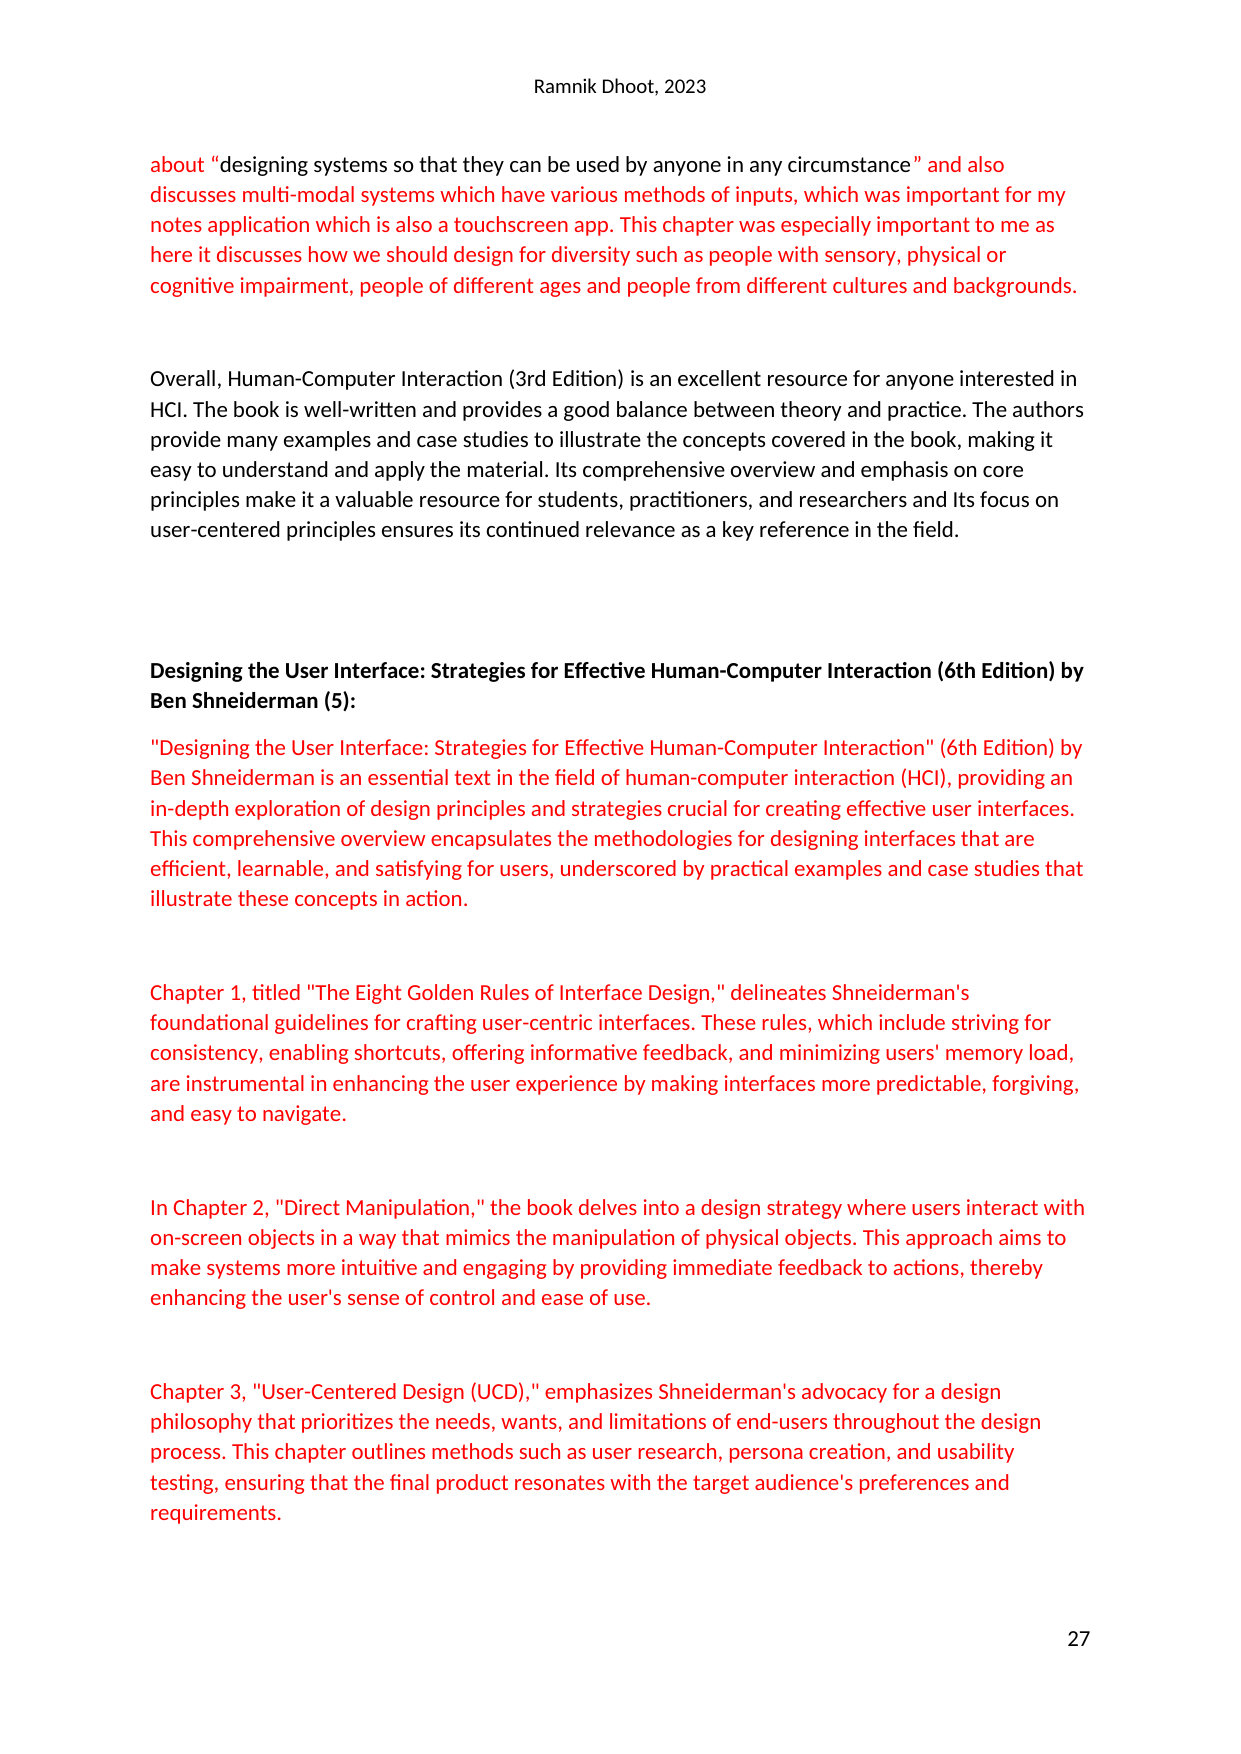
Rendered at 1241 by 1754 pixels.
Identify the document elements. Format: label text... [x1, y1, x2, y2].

text "Designing the User Interface: Strategies for Effective Human-Computer Interaction" (6th Edition) by Ben Shneiderman is an essential text in the field of human-computer interaction (HCI), providing an in-depth exploration of design principles and strategies crucial for creating effective user interfaces. This comprehensive overview encapsulates the methodologies for designing interfaces that are efficient, learnable, and satisfying for users, underscored by practical examples and case studies that illustrate these concepts in action. [150, 733, 1090, 912]
text Designing the User Interface: Strategies for Effective Human-Computer Interaction (6th Edition) by Ben Shneiderman (5): [150, 656, 1090, 714]
text Overall, Human-Computer Interaction (3rd Edition) is an excellent resource for anyone interested in HCI. The book is well-written and provides a good balance between theory and practice. The authors provide many examples and case studies to illustrate the concepts covered in the book, making it easy to understand and apply the material. Its comprehensive overview and emphasis on core principles make it a valuable resource for students, practitioners, and researchers and Its focus on user-centered principles ensures its continued relevance as a key reference in the field. [150, 364, 1090, 544]
text Chapter 3, "User-Centered Design (UCD)," emphasizes Shneiderman's advocacy for a design philosophy that prioritizes the needs, wants, and limitations of end-users throughout the design process. This chapter outlines methods such as user research, persona creation, and usability testing, ensuring that the final product resonates with the target audience's preferences and requirements. [150, 1377, 1090, 1526]
text In Chapter 2, "Direct Manipulation," the book delves into a design strategy where users interact with on-screen objects in a way that mimics the manipulation of physical objects. This approach aims to make systems more intuitive and engaging by providing immediate feedback to actions, thereby enhancing the user's sense of control and ease of use. [150, 1193, 1090, 1311]
text Chapter 1, titled "The Eight Golden Rules of Interface Design," delineates Shneiderman's foundational guidelines for crafting user-centric interfaces. These rules, which include striving for consistency, enabling shortcuts, offering informative feedback, and minimizing users' memory load, are instrumental in enhancing the user experience by making interfaces more predictable, forgiving, and easy to navigate. [150, 978, 1090, 1127]
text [150, 150, 1090, 299]
